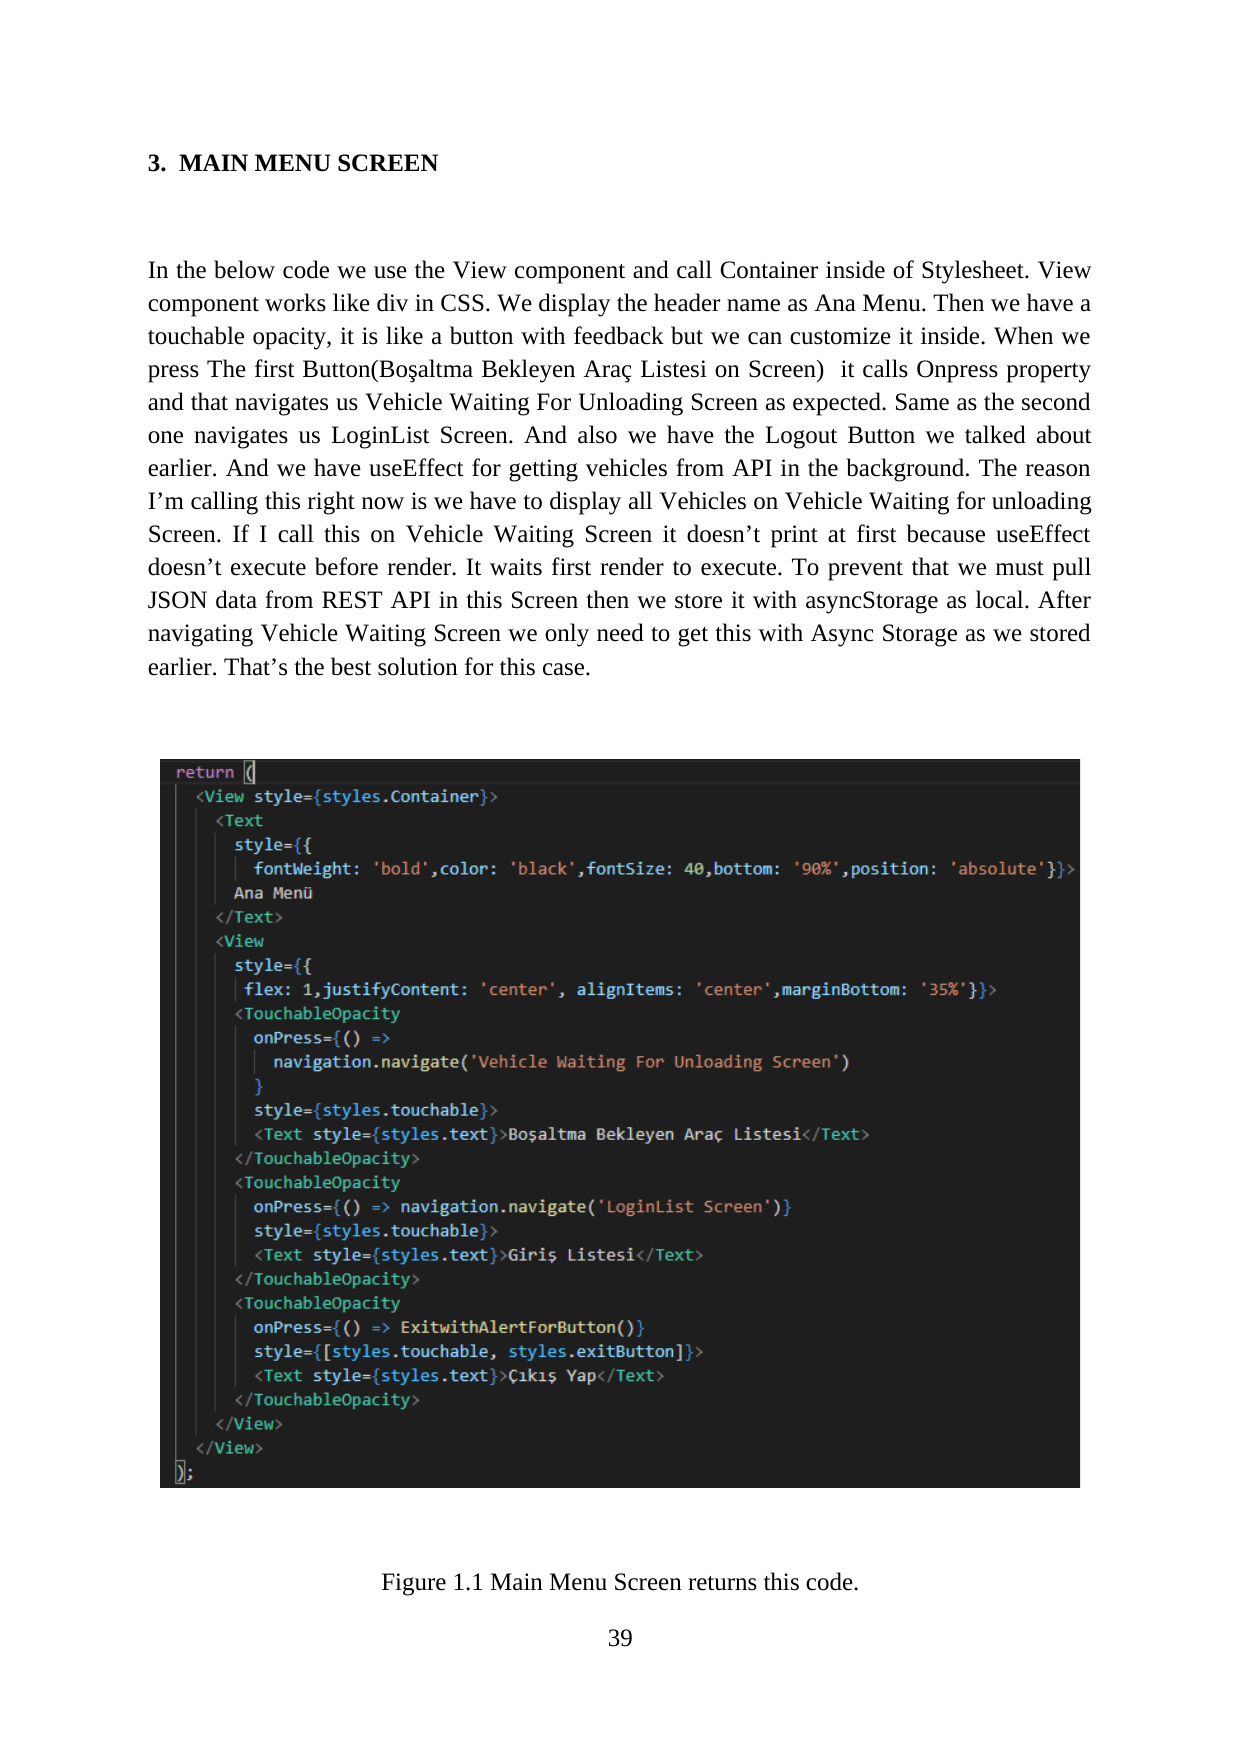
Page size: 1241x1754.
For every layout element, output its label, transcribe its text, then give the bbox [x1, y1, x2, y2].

text 3. MAIN MENU SCREEN [148, 148, 1093, 176]
text Figure 1.1 Main Menu Screen returns this code. [148, 1567, 1093, 1596]
text In the below code we use the View component and call Container inside of Stylesheet. View component works like div in CSS. We display the header name as Ana Menu. Then we have a touchable opacity, it is like a button with feedback but we can customize it inside. When we press The first Button(Boşaltma Bekleyen Araç Listesi on Screen) it calls Onpress property and that navigates us Vehicle Waiting For Unloading Screen as expected. Same as the second one navigates us LoginList Screen. And also we have the Logout Button we talked about earlier. And we have useEffect for getting vehicles from API in the background. The reason I’m calling this right now is we have to display all Vehicles on Vehicle Waiting for unloading Screen. If I call this on Vehicle Waiting Screen it doesn’t print at first because useEffect doesn’t execute before render. It waits first render to execute. To prevent that we must pull JSON data from REST API in this Screen then we store it with asyncStorage as local. After navigating Vehicle Waiting Screen we only need to get this with Async Storage as we stored earlier. That’s the best solution for this case. [148, 255, 1093, 680]
picture [160, 759, 1081, 1488]
